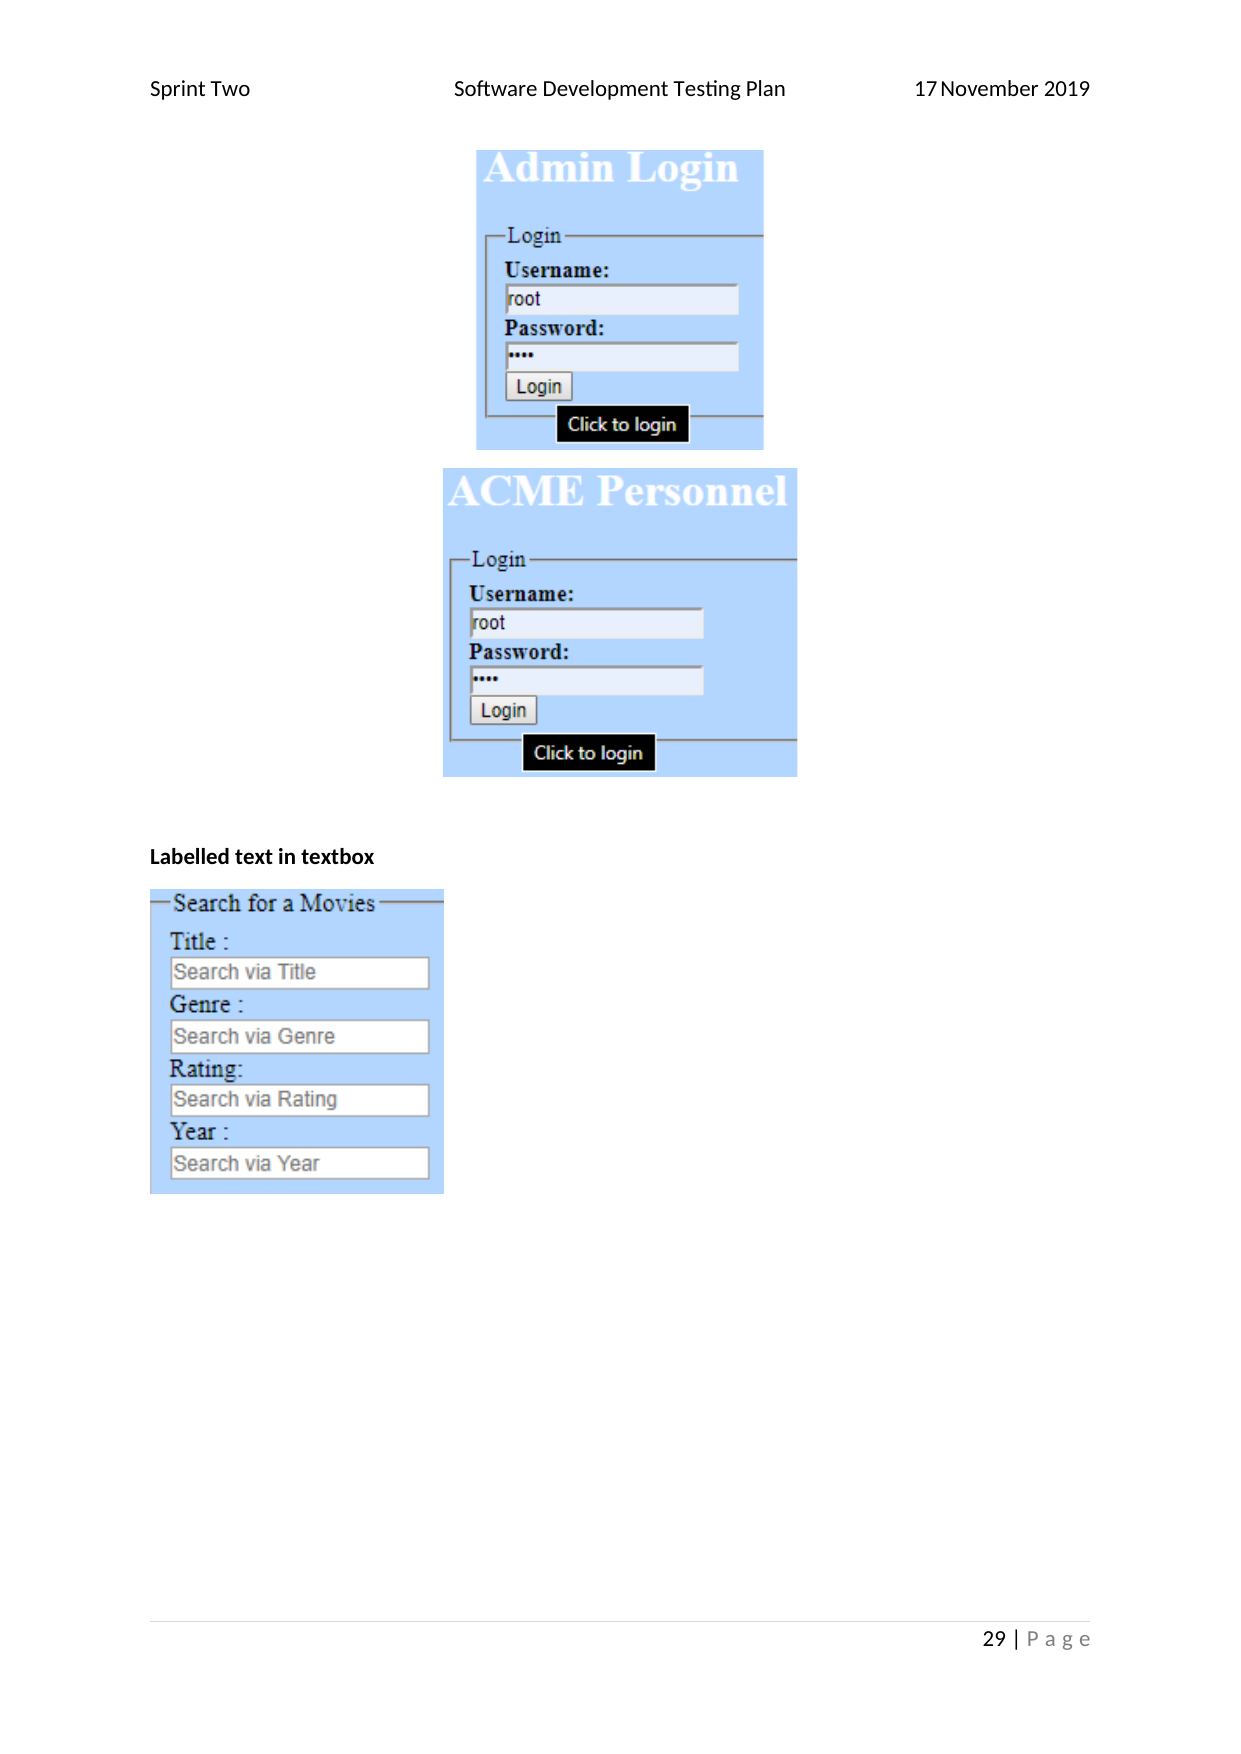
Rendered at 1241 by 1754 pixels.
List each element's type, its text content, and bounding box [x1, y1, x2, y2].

picture [150, 889, 444, 1194]
picture [476, 150, 764, 450]
text Labelled text in textbox [150, 842, 1090, 870]
picture [442, 468, 798, 777]
